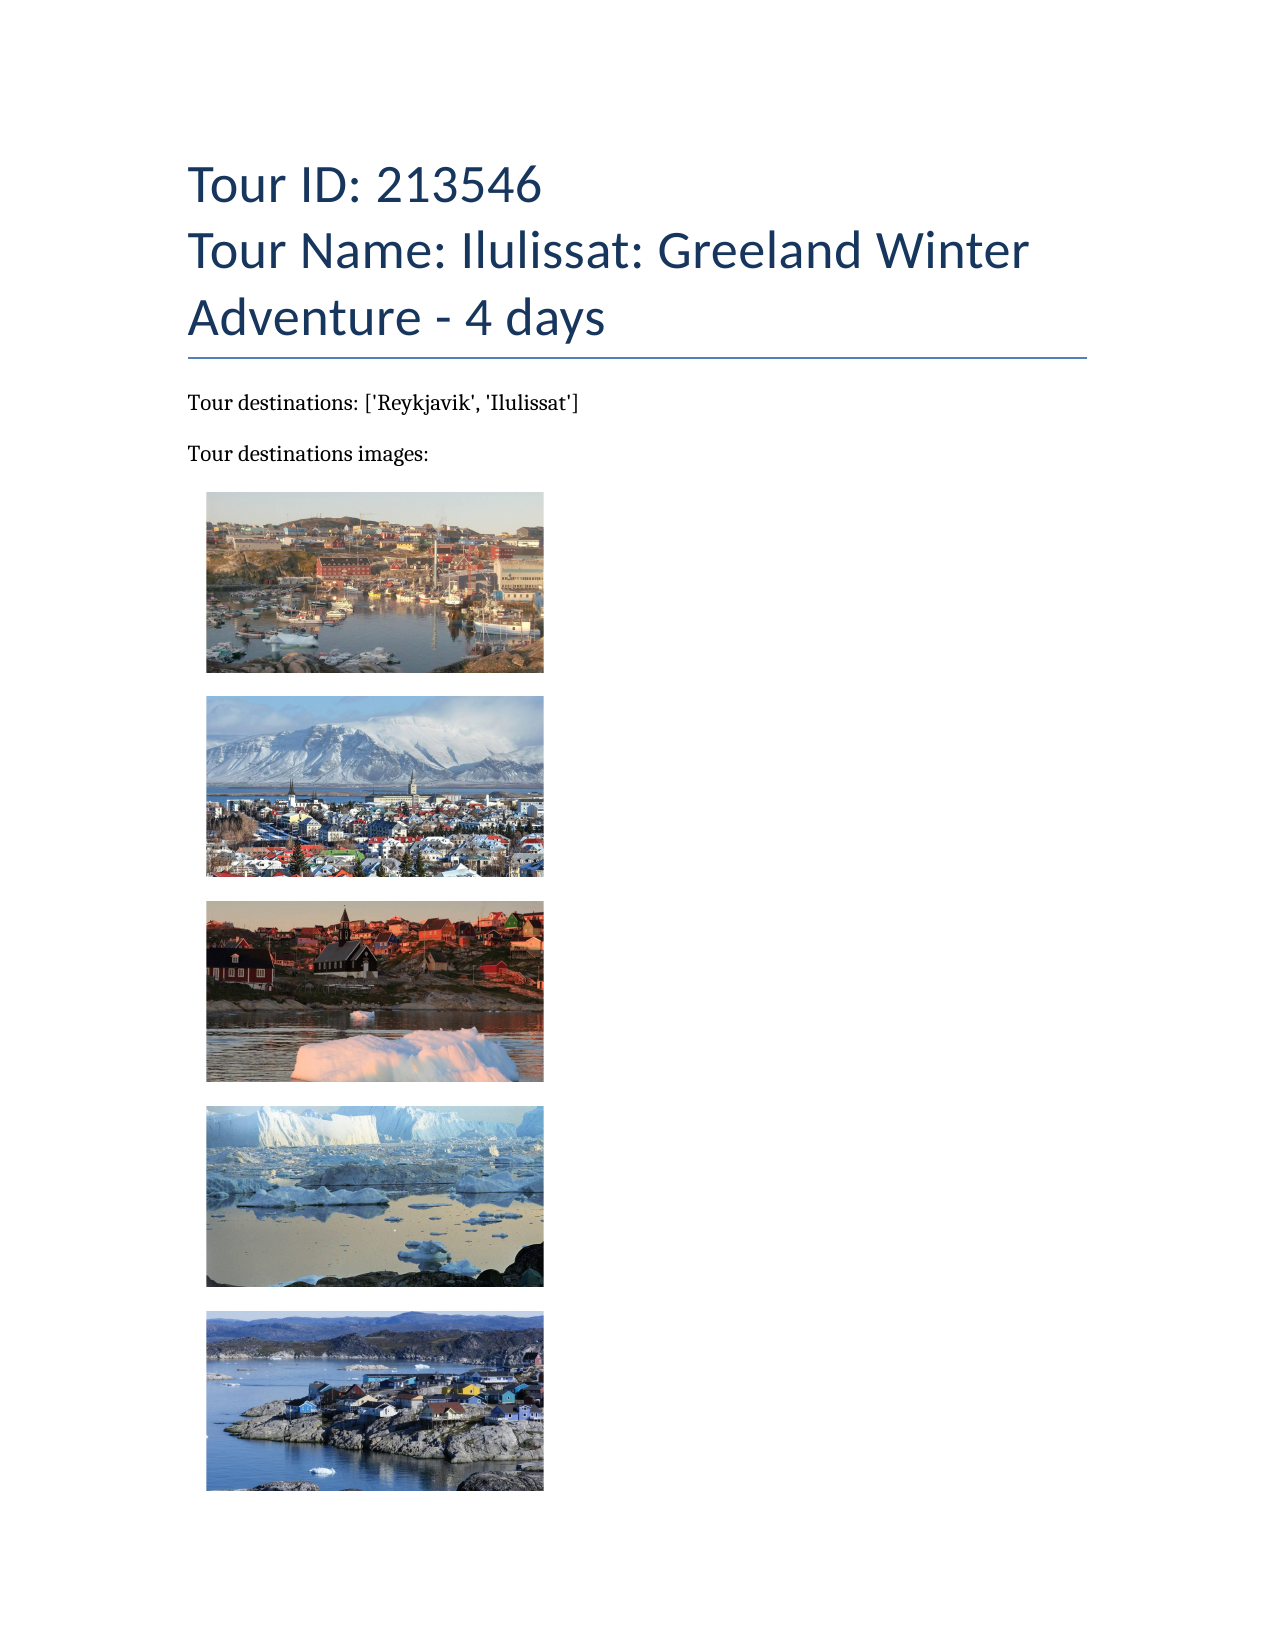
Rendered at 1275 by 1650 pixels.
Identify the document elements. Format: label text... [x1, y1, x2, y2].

picture [206, 696, 544, 877]
picture [206, 901, 544, 1082]
text Tour destinations: ['Reykjavik', 'Ilulissat'] [187, 390, 1087, 416]
text Tour destinations images: [187, 441, 1087, 467]
title Tour ID: 213546 Tour Name: Ilulissat: Greeland Winter Adventure - 4 days [187, 150, 1087, 359]
picture [206, 1106, 544, 1287]
picture [206, 492, 544, 673]
picture [206, 1311, 544, 1491]
